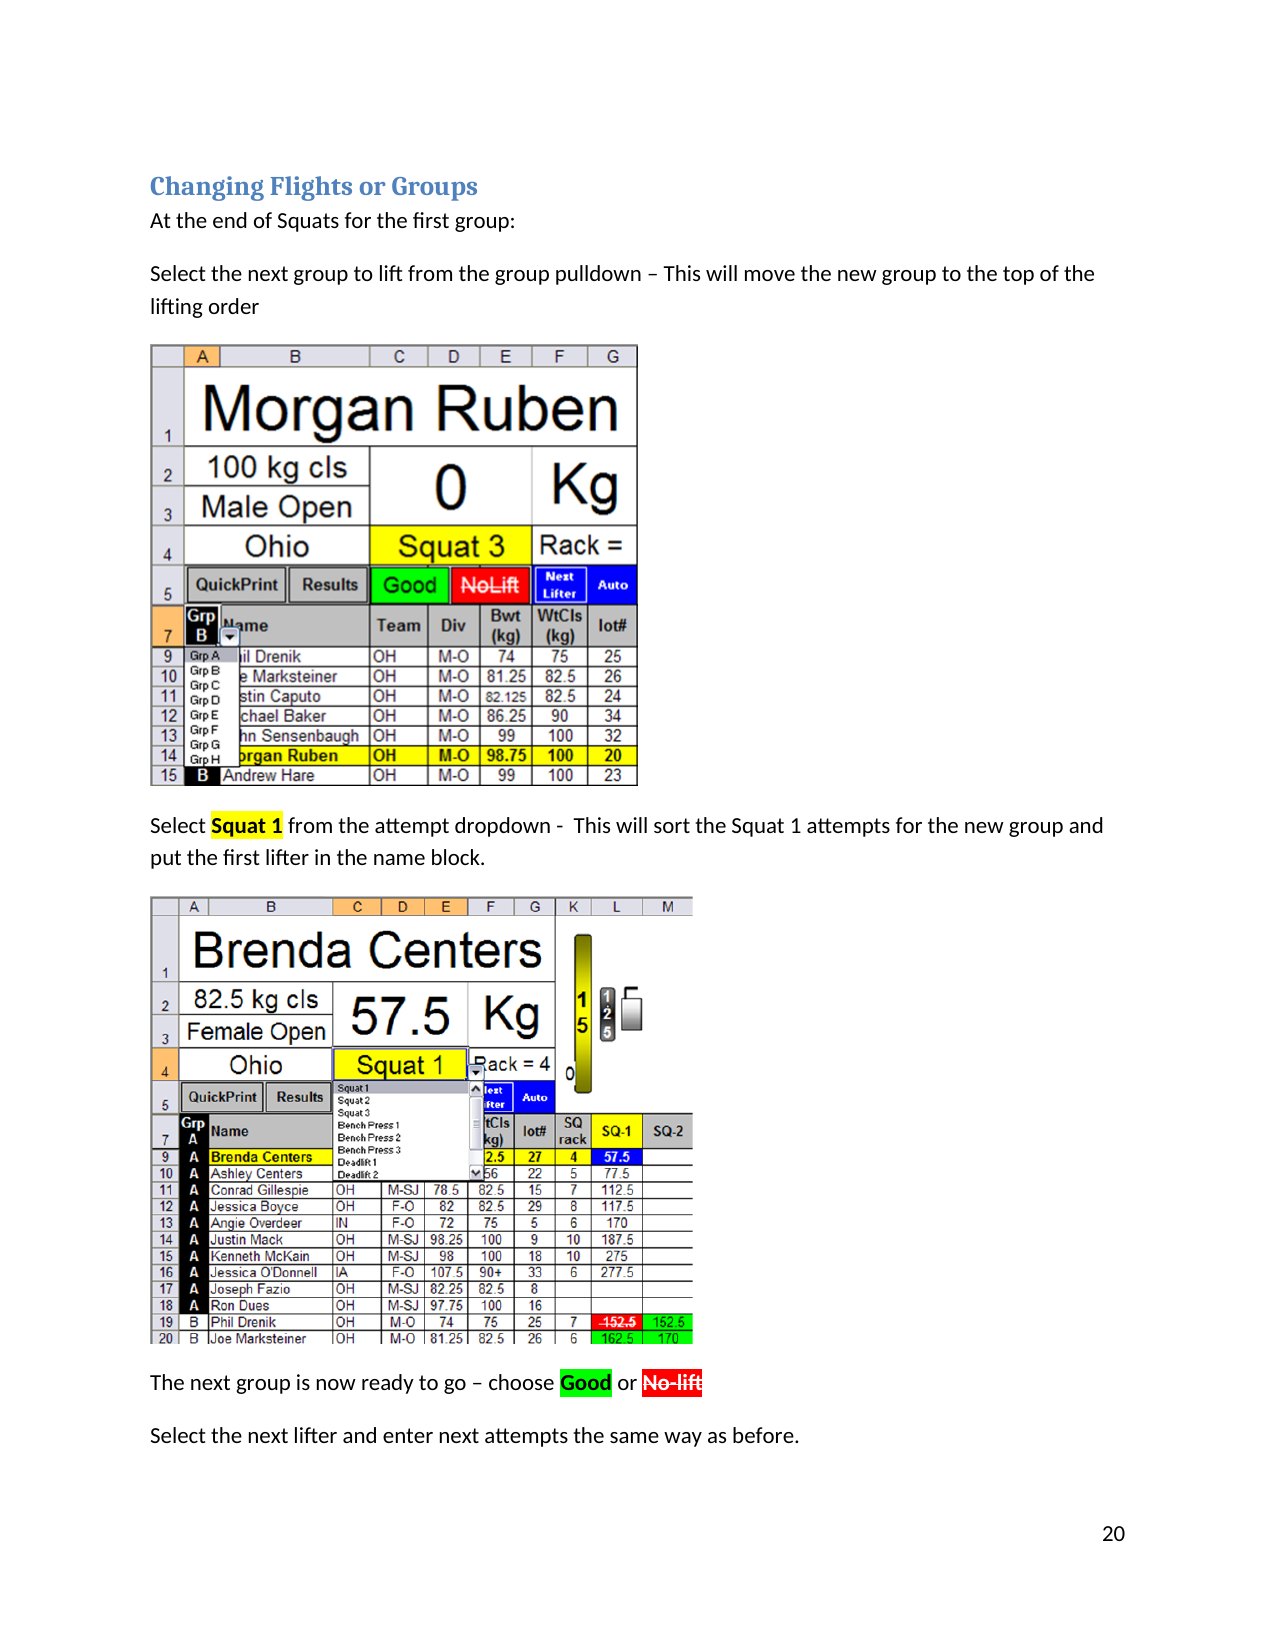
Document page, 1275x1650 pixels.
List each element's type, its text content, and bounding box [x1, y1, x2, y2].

picture [150, 344, 638, 786]
text Select the next lifter and enter next attempts the same way as before. [150, 1422, 1125, 1449]
text Select Squat 1 from the attempt dropdown - This will sort the Squat 1 attempts for the new group and put the first lifter in the name block. [150, 811, 1125, 871]
picture [150, 896, 693, 1344]
subtitle Changing Flights or Groups [150, 171, 1125, 202]
text The next group is now ready to go – choose Good or No-lift [150, 1368, 1125, 1397]
text At the end of Squats for the first group: [150, 207, 1125, 234]
text Select the next group to lift from the group pulldown – This will move the new group to the top of the lifting order [150, 259, 1125, 320]
